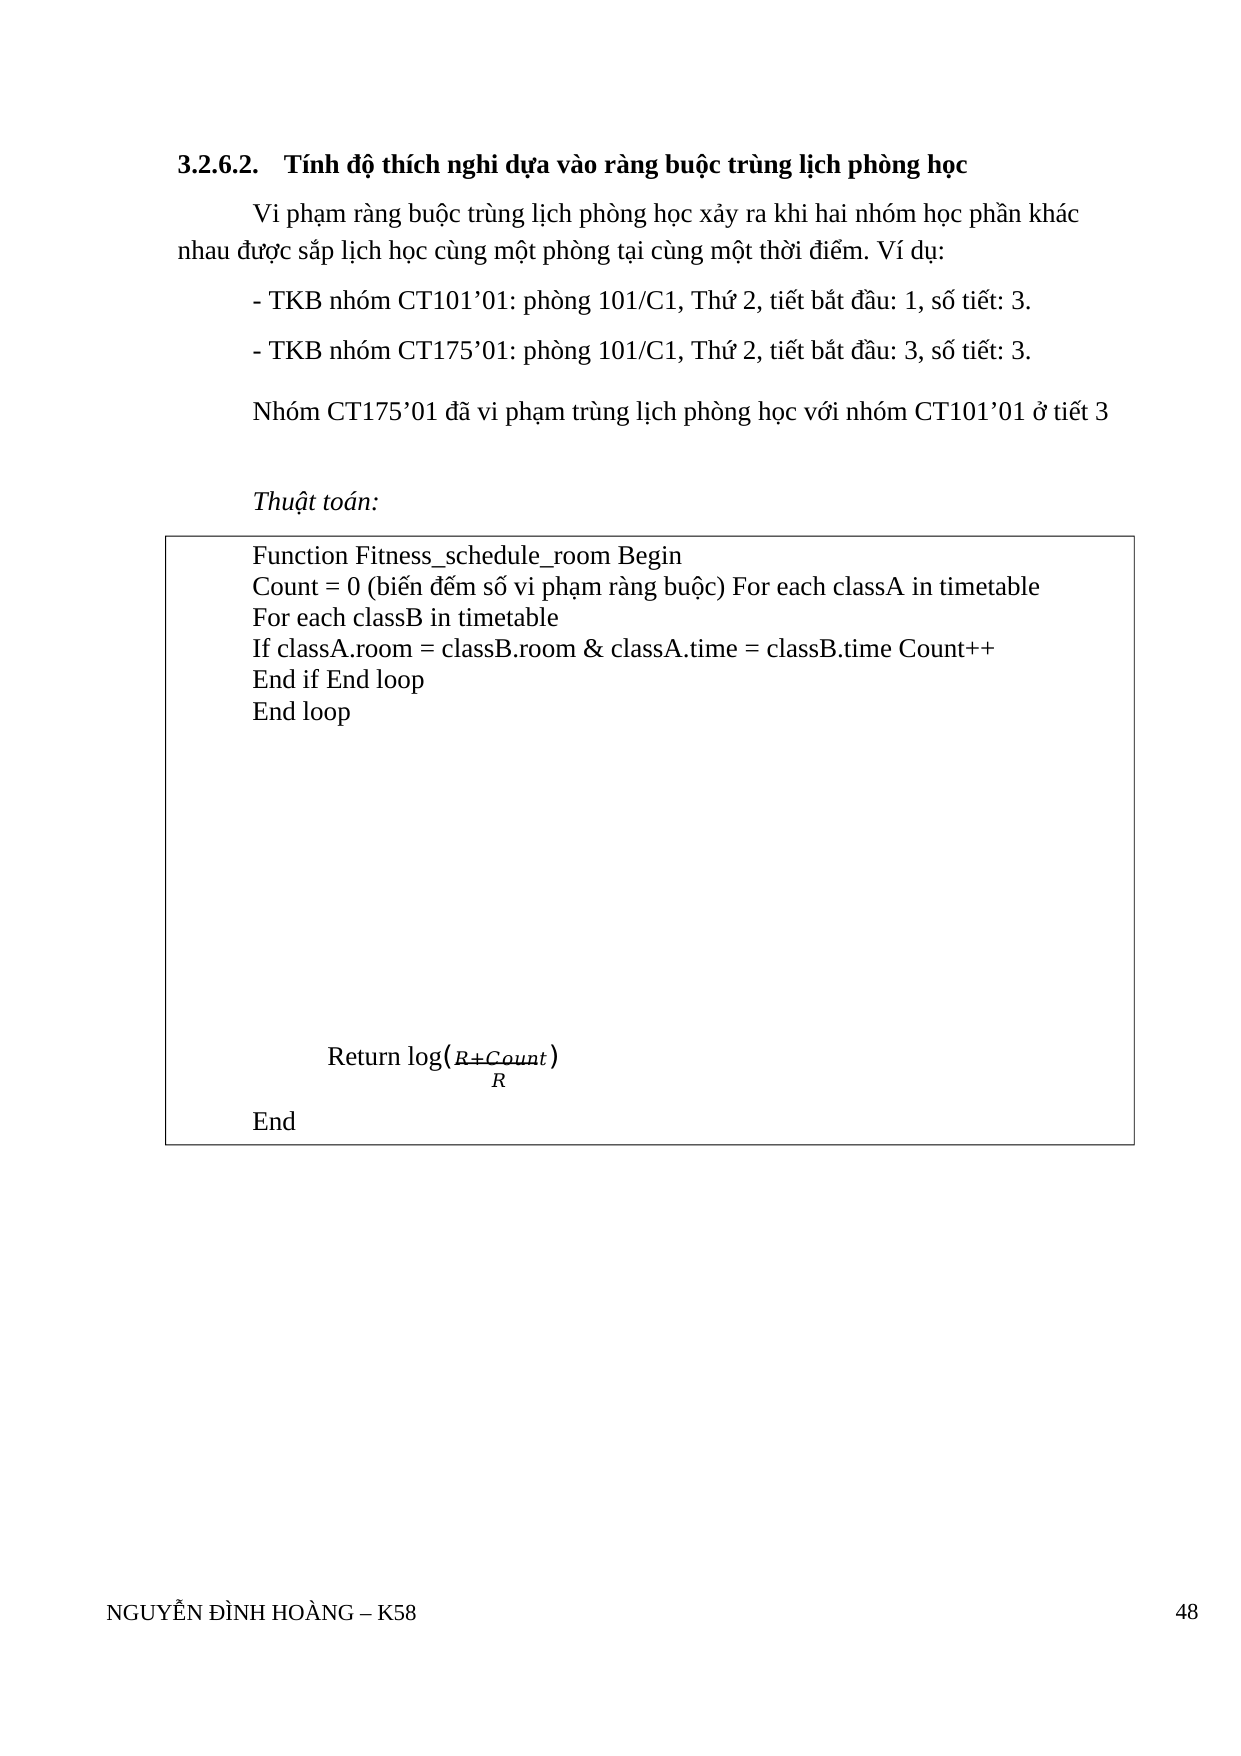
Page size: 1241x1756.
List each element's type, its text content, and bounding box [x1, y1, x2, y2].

text Thuật toán: [252, 485, 1198, 516]
list Tính độ thích nghi dựa vào ràng buộc trùng lịch phòng học [177, 148, 1198, 179]
list TKB nhóm CT101’01: phòng 101/C1, Thứ 2, tiết bắt đầu: 1, số tiết: 3. [252, 284, 1198, 315]
text Nhóm CT175’01 đã vi phạm trùng lịch phòng học với nhóm CT101’01 ở tiết 3 [252, 394, 1198, 426]
list TKB nhóm CT175’01: phòng 101/C1, Thứ 2, tiết bắt đầu: 3, số tiết: 3. [252, 334, 1198, 365]
text Vi phạm ràng buộc trùng lịch phòng học xảy ra khi hai nhóm học phần khác nhau được sắp lịch học cùng một phòng tại cùng một thời điểm. Ví dụ: [177, 197, 1124, 265]
